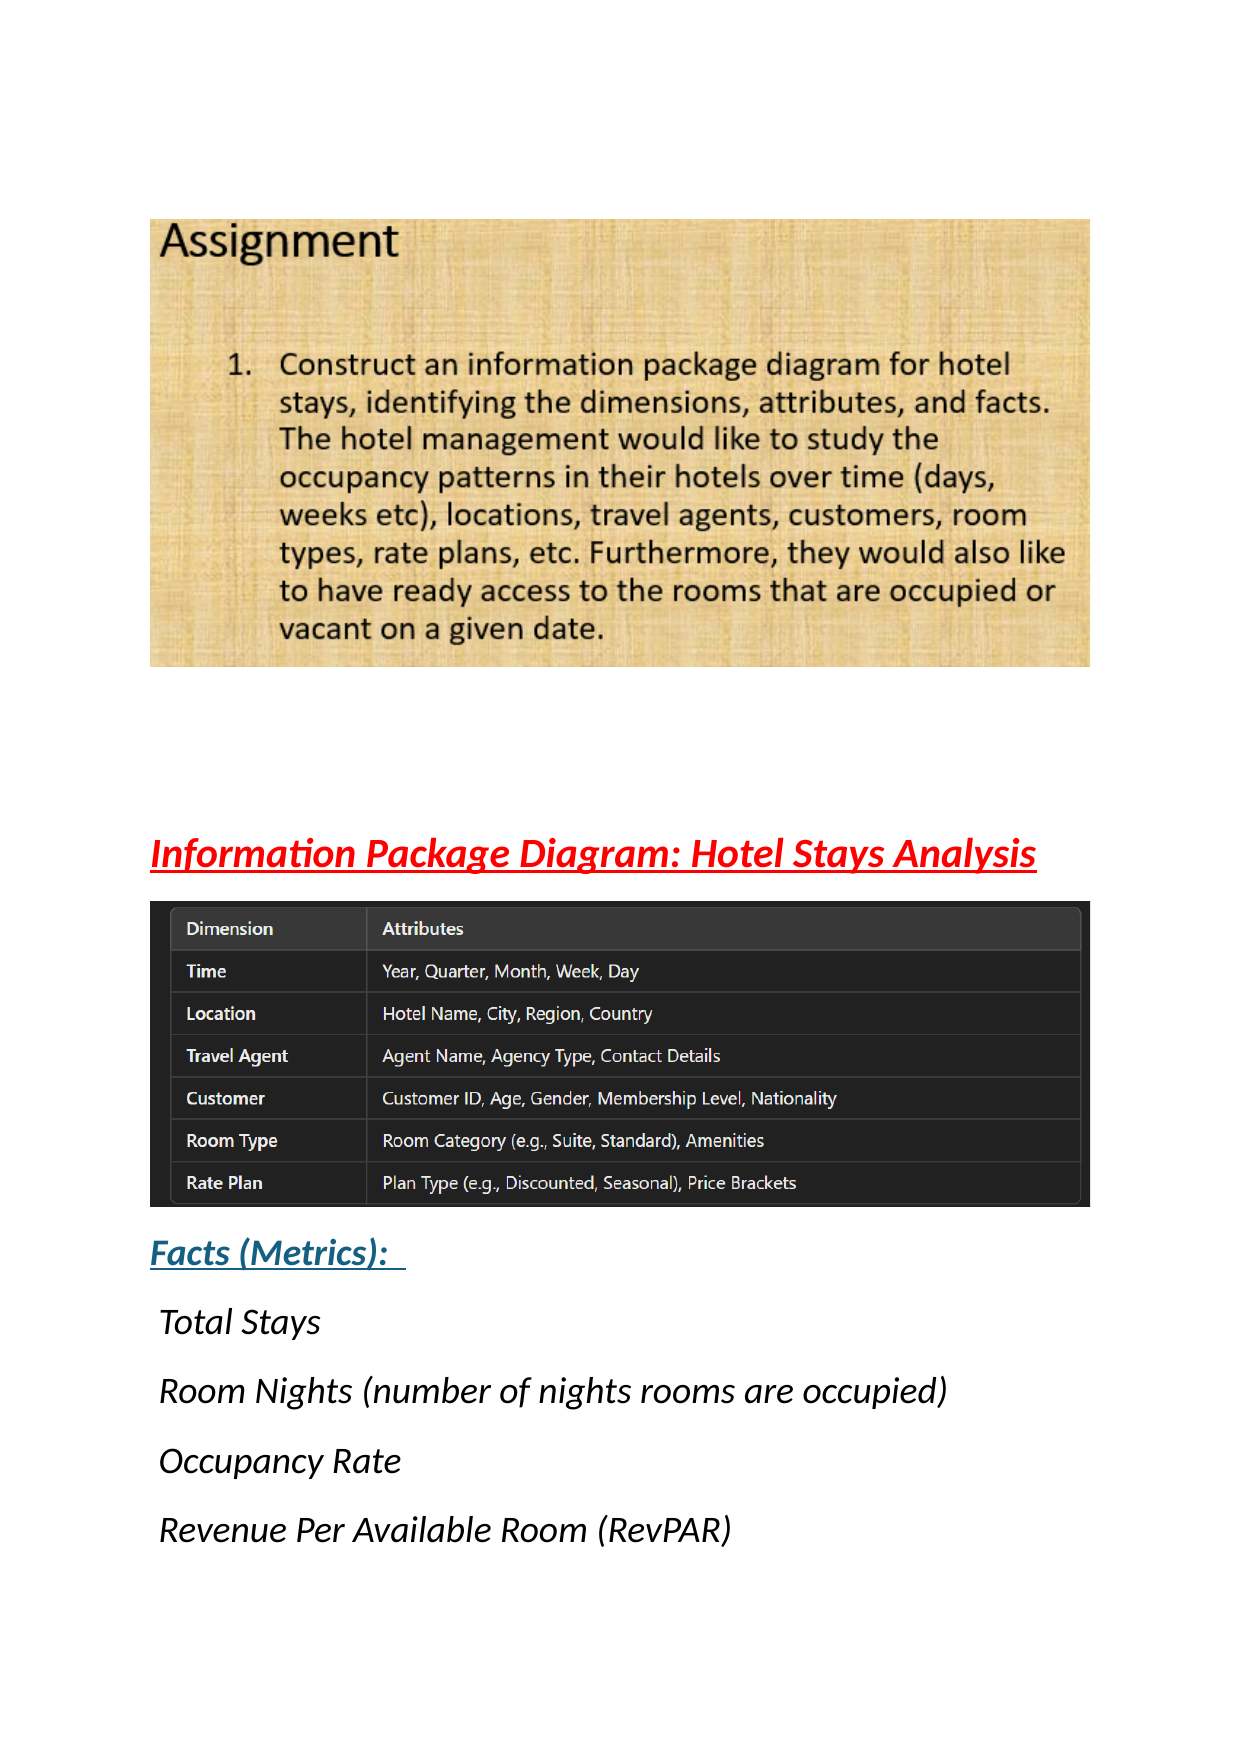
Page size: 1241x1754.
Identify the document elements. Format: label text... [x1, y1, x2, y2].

text Information Package Diagram: Hotel Stays Analysis [150, 827, 1090, 877]
text Revenue Per Available Room (RevPAR) [150, 1506, 1090, 1552]
text Room Nights (number of nights rooms are occupied) [150, 1367, 1090, 1413]
picture [150, 901, 1091, 1207]
picture [150, 219, 1091, 667]
text Total Stays [150, 1298, 1090, 1344]
text Facts (Metrics): [150, 1228, 1090, 1274]
text Occupancy Rate [150, 1437, 1090, 1482]
